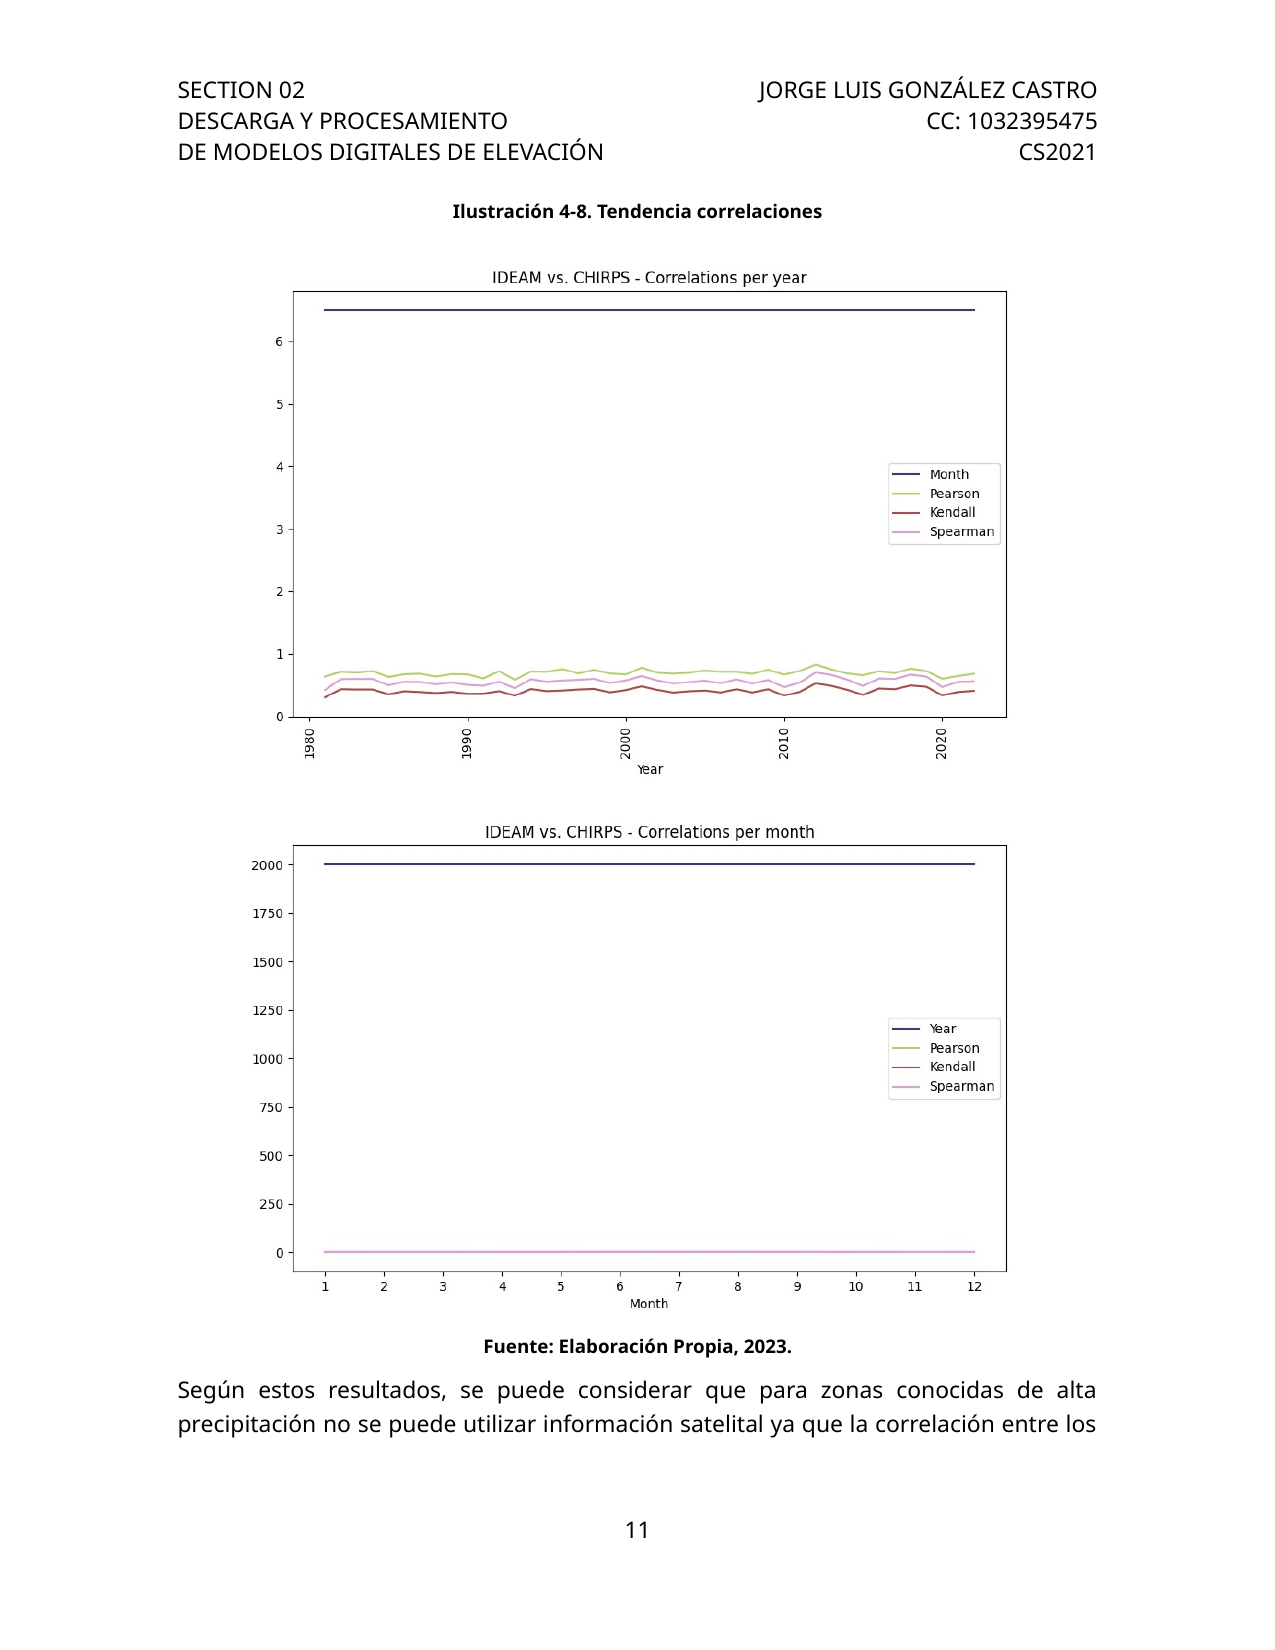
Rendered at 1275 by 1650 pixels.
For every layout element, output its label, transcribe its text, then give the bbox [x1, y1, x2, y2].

text Fuente: Elaboración Propia, 2023. [177, 1334, 1098, 1359]
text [177, 1374, 1098, 1439]
picture [177, 779, 1098, 1332]
picture [177, 224, 1098, 777]
